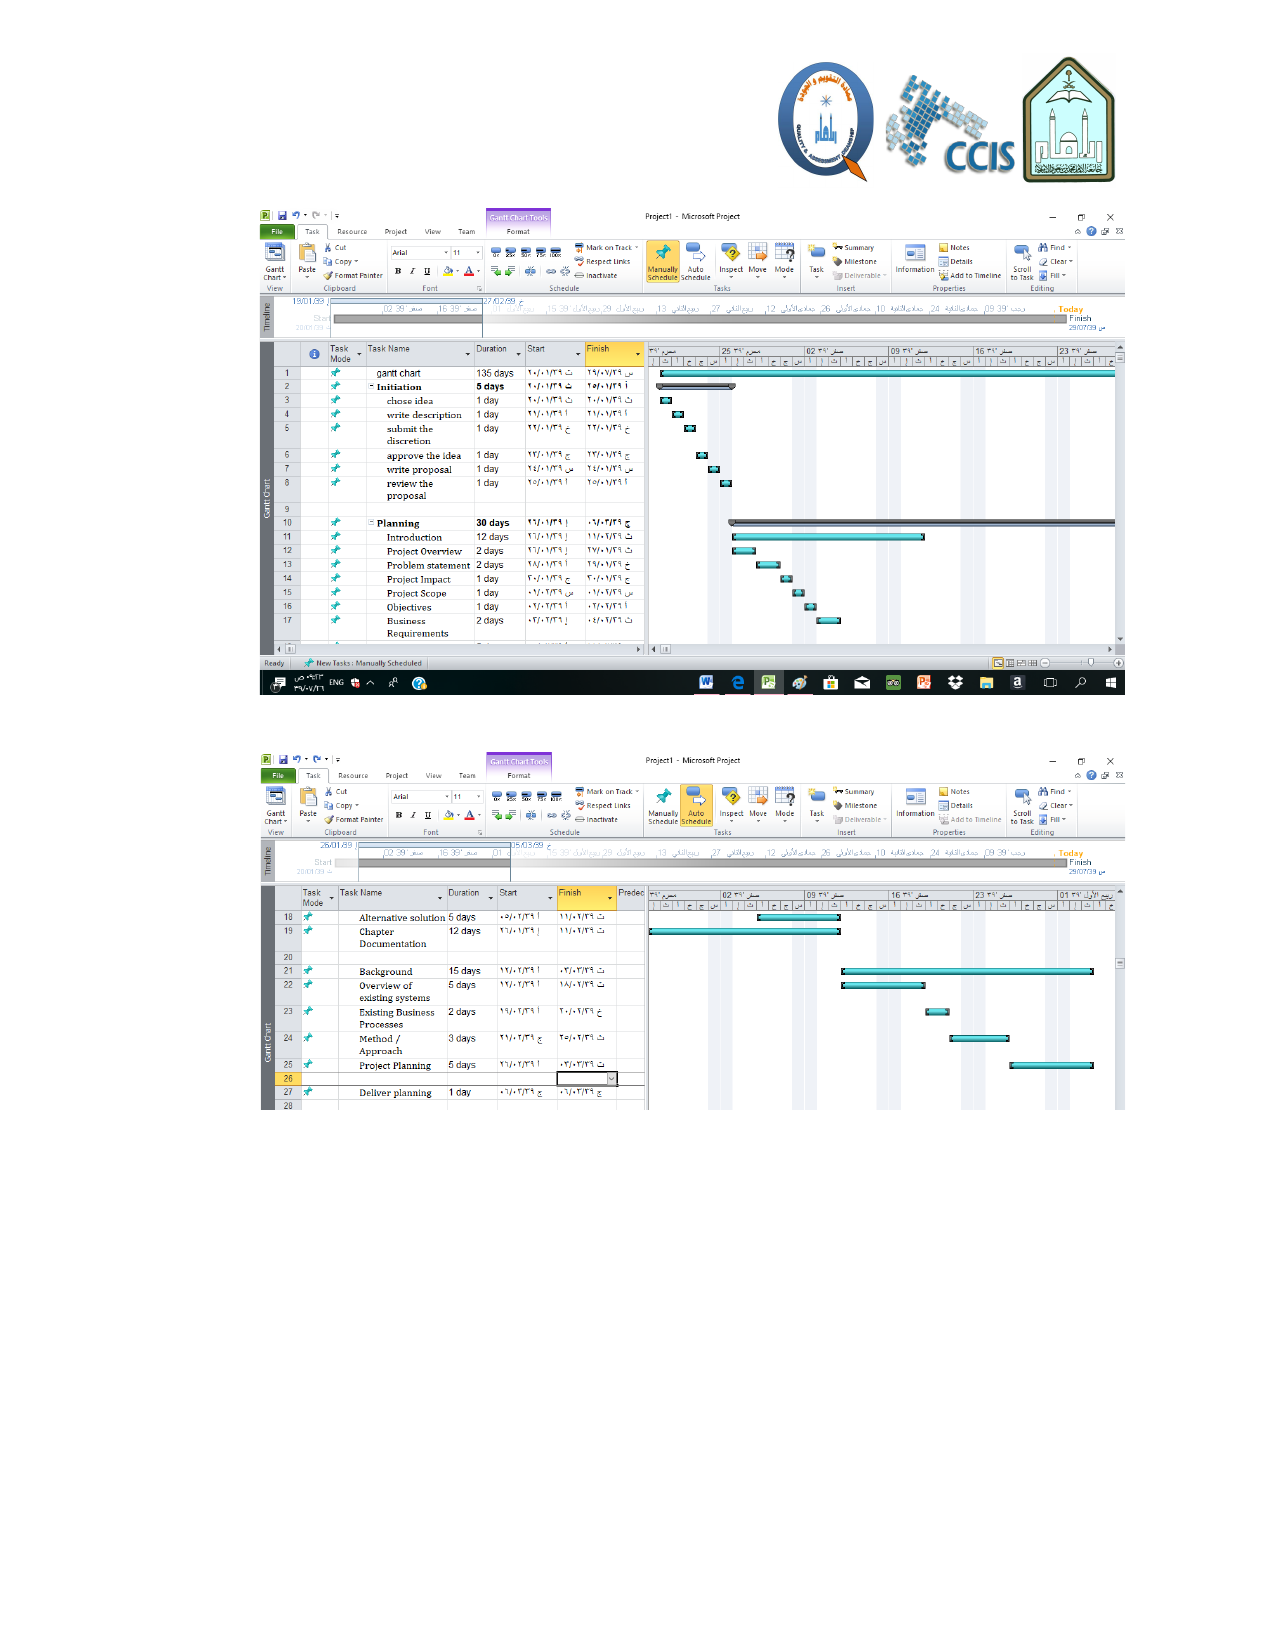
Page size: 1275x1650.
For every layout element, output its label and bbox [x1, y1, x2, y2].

picture [260, 752, 1125, 1110]
picture [259, 208, 1125, 695]
picture [778, 62, 874, 188]
picture [885, 75, 1016, 180]
